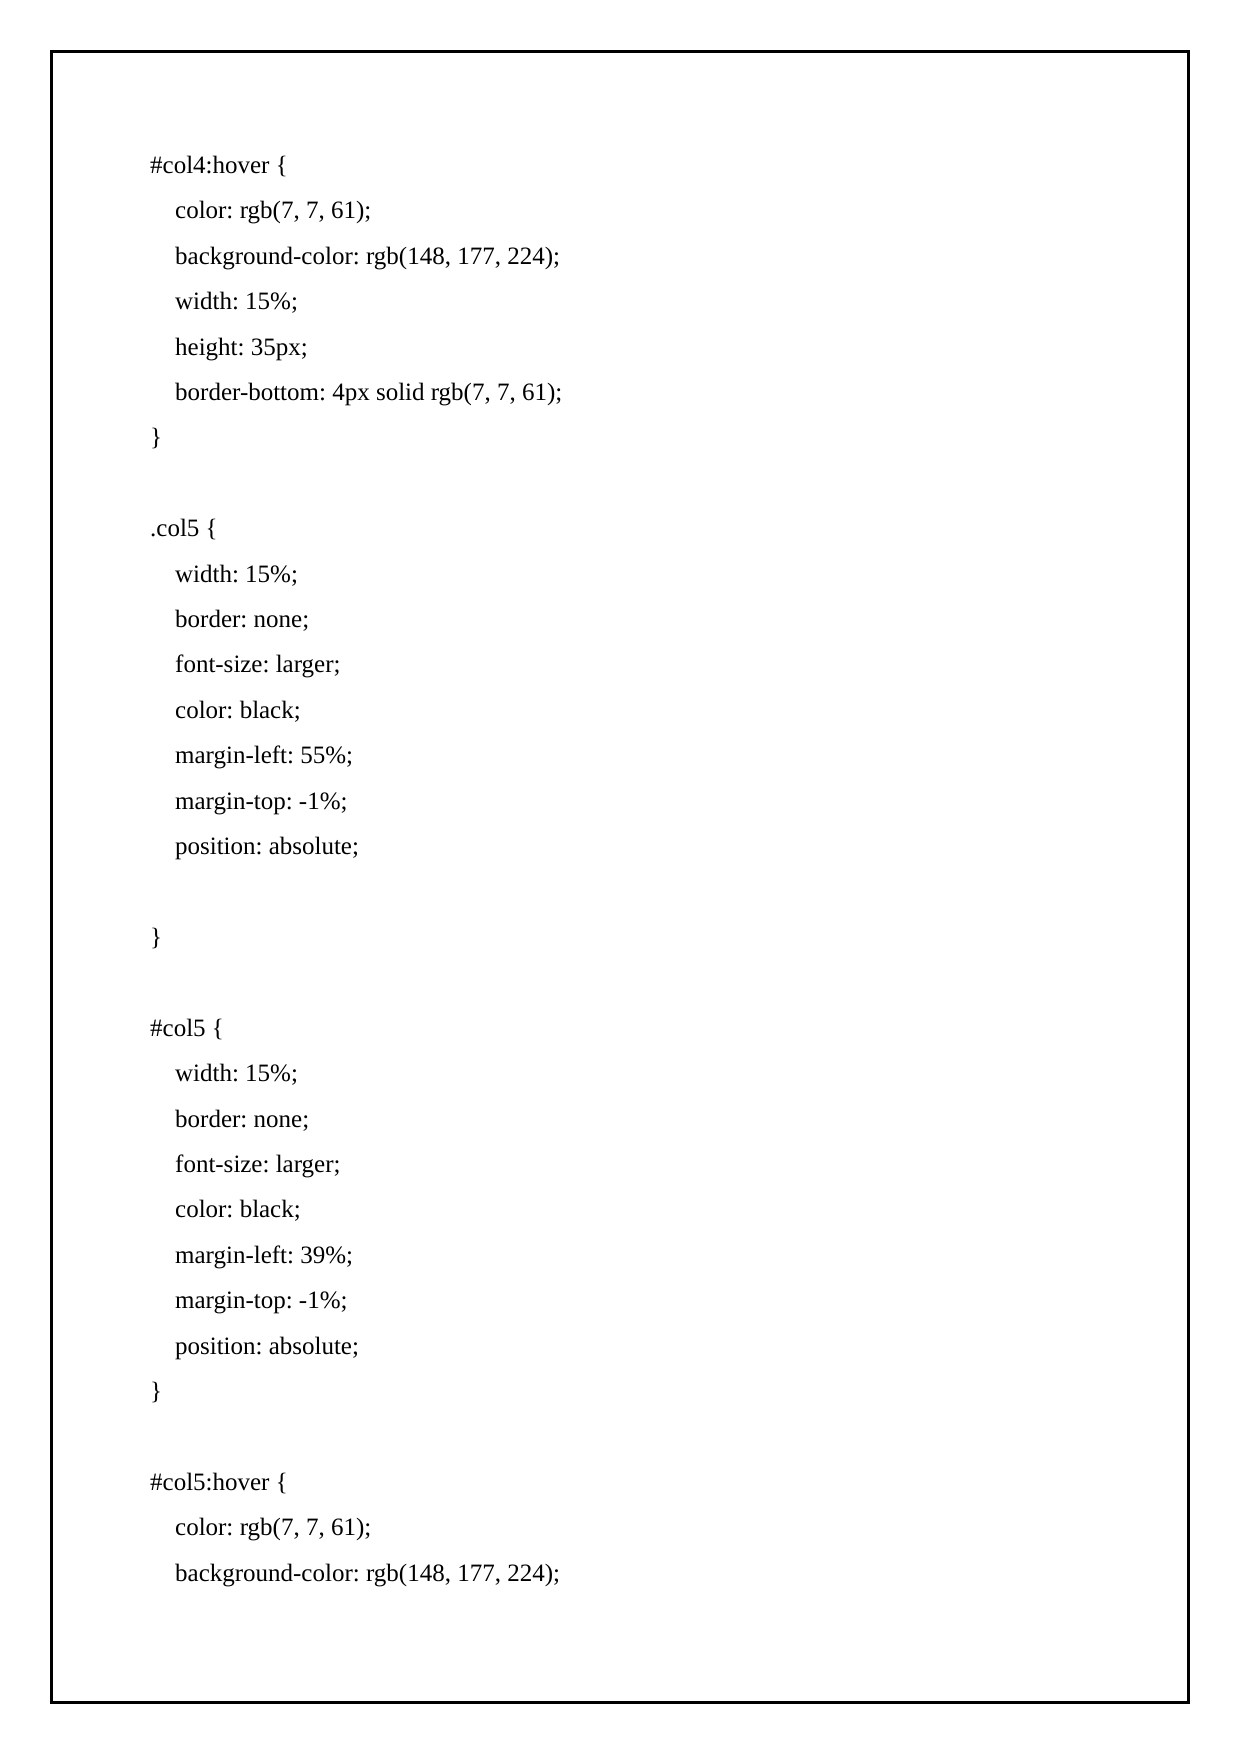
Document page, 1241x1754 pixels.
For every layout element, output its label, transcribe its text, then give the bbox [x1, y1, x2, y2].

text font-size: larger; [150, 1149, 1090, 1178]
text #col5 { [150, 1013, 1090, 1042]
text border: none; [150, 1104, 1090, 1132]
text position: absolute; [150, 1331, 1090, 1359]
text color: rgb(7, 7, 61); [150, 1512, 1090, 1541]
text color: black; [150, 695, 1090, 724]
text position: absolute; [150, 831, 1090, 860]
text margin-top: -1%; [150, 786, 1090, 814]
text .col5 { [150, 513, 1090, 542]
text background-color: rgb(148, 177, 224); [150, 241, 1090, 269]
text #col4:hover { [150, 150, 1090, 179]
text color: rgb(7, 7, 61); [150, 195, 1090, 224]
text background-color: rgb(148, 177, 224); [150, 1558, 1090, 1587]
text margin-left: 39%; [150, 1240, 1090, 1269]
text border-bottom: 4px solid rgb(7, 7, 61); [150, 377, 1090, 406]
text } [150, 922, 1090, 951]
text font-size: larger; [150, 649, 1090, 678]
text width: 15%; [150, 1058, 1090, 1087]
text margin-top: -1%; [150, 1285, 1090, 1314]
text width: 15%; [150, 286, 1090, 315]
text color: black; [150, 1194, 1090, 1223]
text margin-left: 55%; [150, 740, 1090, 769]
text #col5:hover { [150, 1467, 1090, 1496]
text border: none; [150, 604, 1090, 633]
text width: 15%; [150, 559, 1090, 587]
text } [150, 1376, 1090, 1405]
text } [150, 422, 1090, 451]
text height: 35px; [150, 332, 1090, 360]
